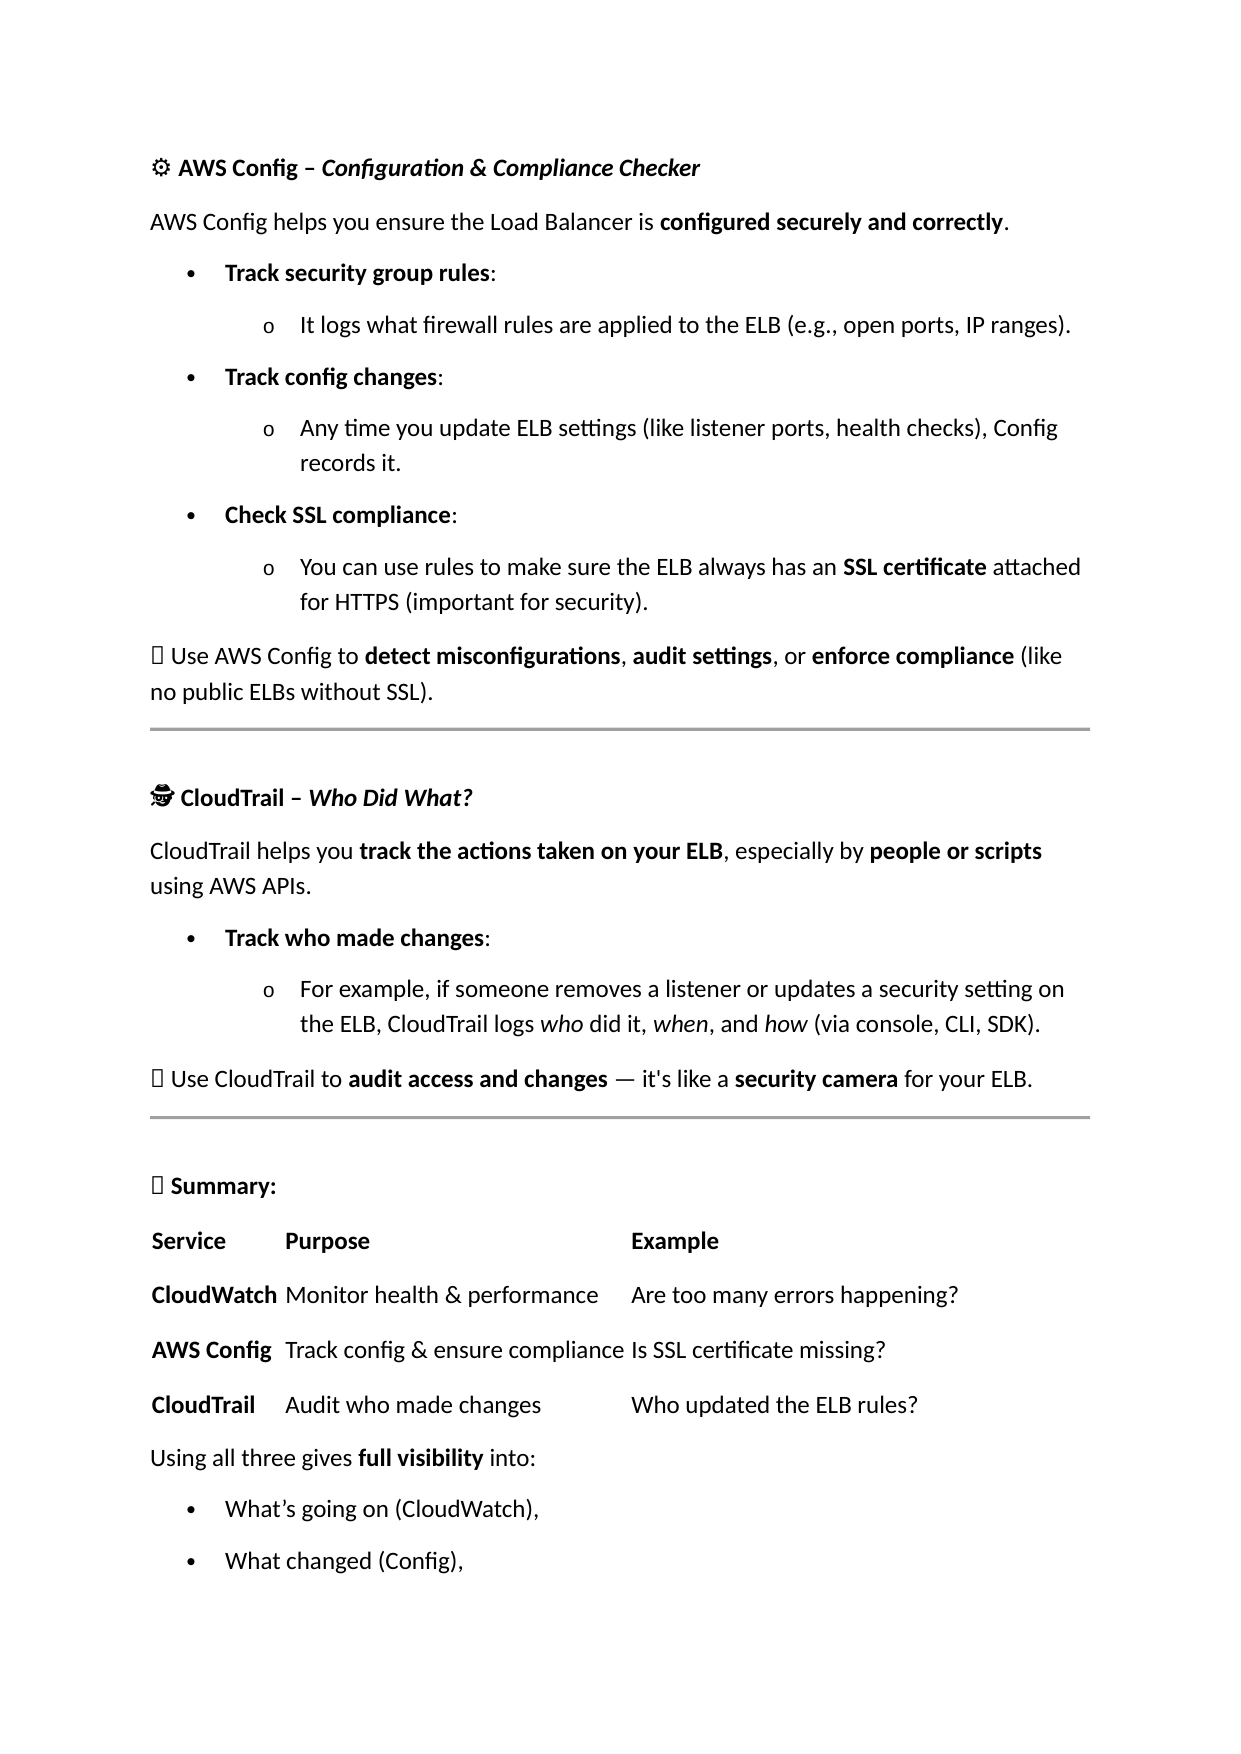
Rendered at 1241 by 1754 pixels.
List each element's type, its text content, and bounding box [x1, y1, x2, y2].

table_cell Who updated the ELB rules? [629, 1387, 965, 1442]
list It logs what firewall rules are applied to the ELB (e.g., open ports, IP ranges). [262, 309, 1090, 340]
text 🧠 Summary: [150, 1168, 1090, 1202]
list Any time you update ELB settings (like listener ports, health checks), Config records it. [262, 412, 1090, 478]
table_cell Monitor health & performance [284, 1278, 629, 1333]
table_cell Are too many errors happening? [629, 1278, 965, 1333]
table_header Example [629, 1224, 965, 1278]
text 🕵️ CloudTrail – Who Did What? [150, 779, 1090, 813]
text ⚙️ AWS Config – Configuration & Compliance Checker [150, 150, 1090, 184]
text ✅ Use AWS Config to detect misconfigurations, audit settings, or enforce compliance (like no public ELBs without SSL). [150, 637, 1090, 707]
list Check SSL compliance: [187, 499, 1090, 530]
text ✅ Use CloudTrail to audit access and changes — it's like a security camera for your ELB. [150, 1060, 1090, 1094]
list Track who made changes: [187, 922, 1090, 952]
table_cell CloudTrail [150, 1387, 283, 1442]
text AWS Config helps you ensure the Load Balancer is configured securely and correctly. [150, 206, 1090, 236]
list You can use rules to make sure the ELB always has an SSL certificate attached for HTTPS (important for security). [262, 551, 1090, 616]
table_cell Track config & ensure compliance [284, 1333, 629, 1387]
list What changed (Config), [187, 1545, 1090, 1576]
list Track config changes: [187, 361, 1090, 391]
table_header Service [150, 1224, 283, 1278]
table_cell AWS Config [150, 1333, 283, 1387]
text CloudTrail helps you track the actions taken on your ELB, especially by people or scripts using AWS APIs. [150, 835, 1090, 901]
table_cell CloudWatch [150, 1278, 283, 1333]
table_cell Is SSL certificate missing? [629, 1333, 965, 1387]
table_cell Audit who made changes [284, 1387, 629, 1442]
table_header Purpose [284, 1224, 629, 1278]
list For example, if someone removes a listener or updates a security setting on the ELB, CloudTrail logs who did it, when, and how (via console, CLI, SDK). [262, 973, 1090, 1039]
list Track security group rules: [187, 257, 1090, 288]
text Using all three gives full visibility into: [150, 1442, 1090, 1472]
list What’s going on (CloudWatch), [187, 1493, 1090, 1524]
